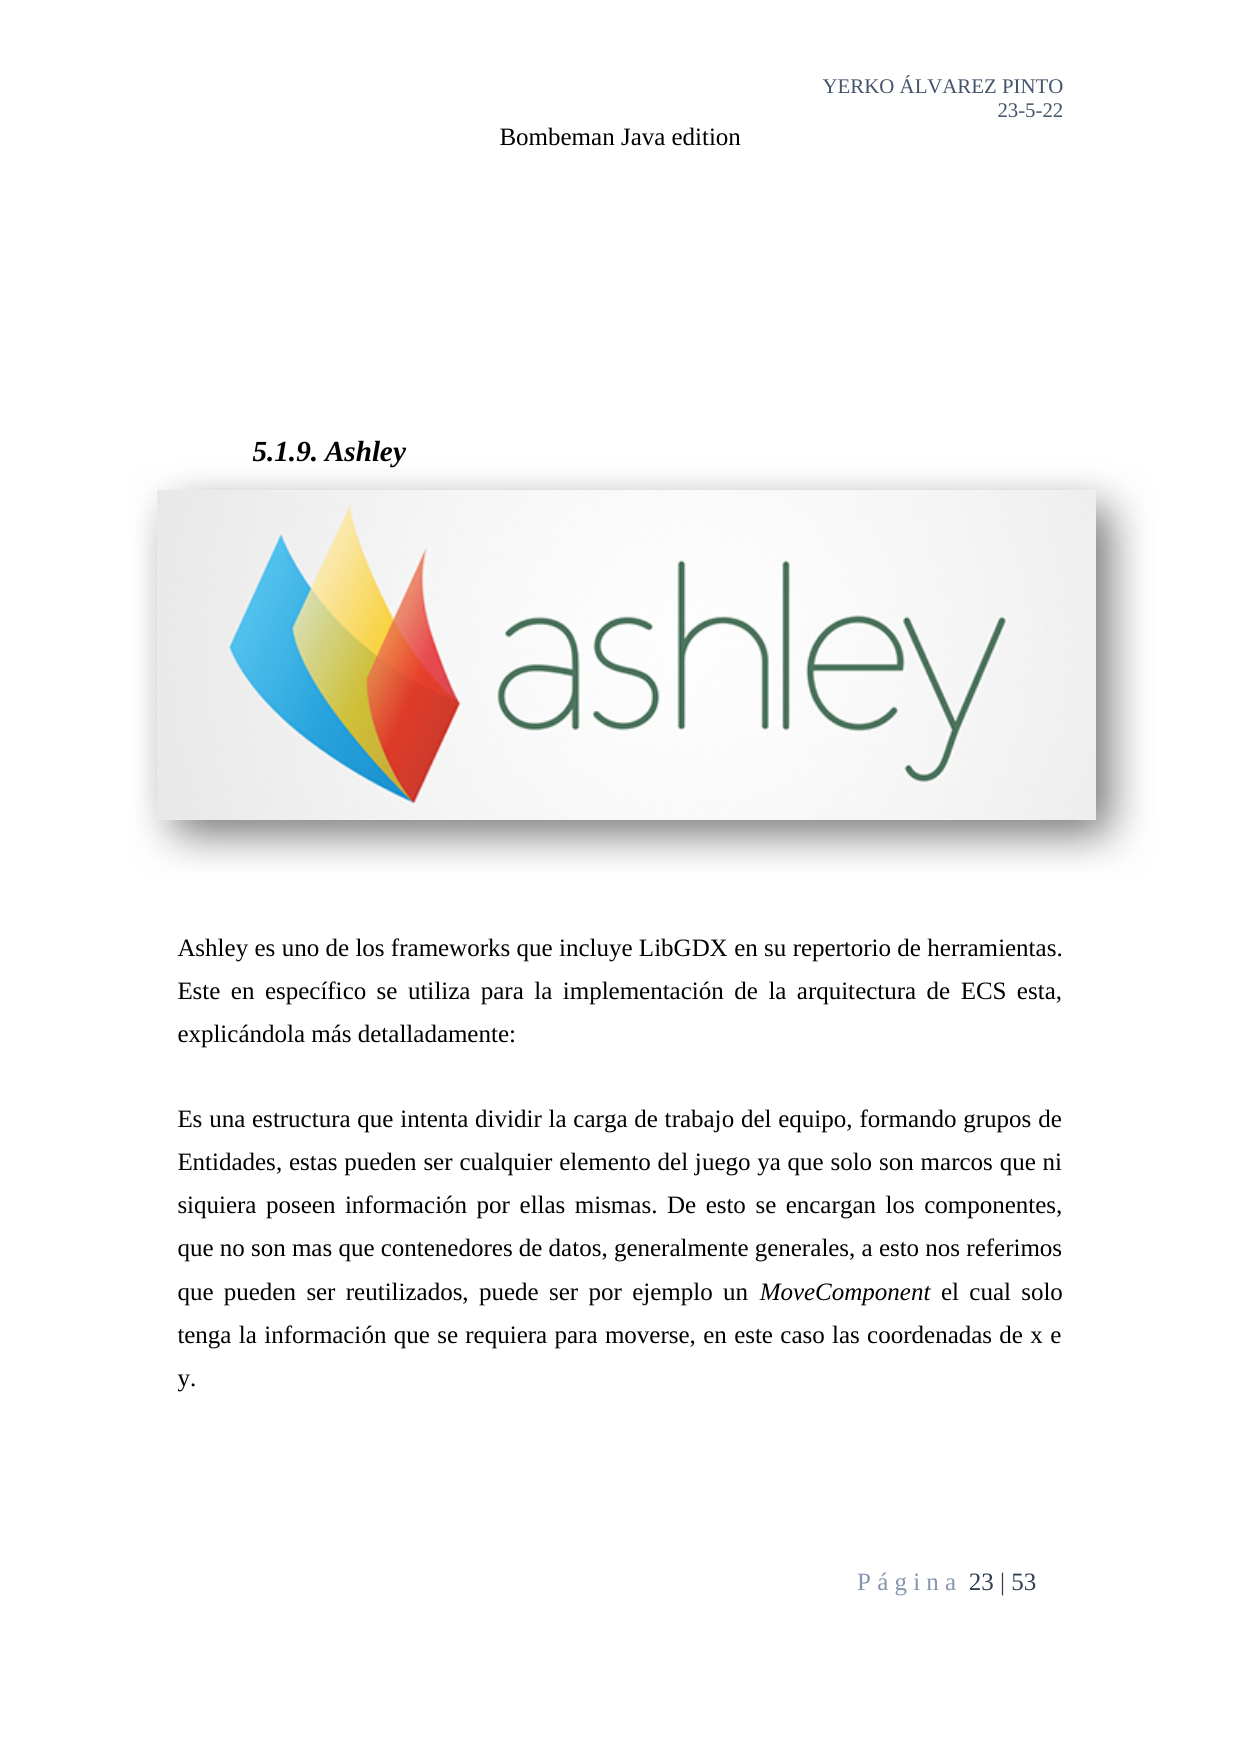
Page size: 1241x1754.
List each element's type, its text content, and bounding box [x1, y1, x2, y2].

text Ashley es uno de los frameworks que incluye LibGDX en su repertorio de herramientas. Este en específico se utiliza para la implementación de la arquitectura de ECS esta, explicándola más detalladamente: [177, 933, 1063, 1048]
picture [157, 490, 1096, 820]
subtitle Ashley [252, 434, 1063, 467]
text Es una estructura que intenta dividir la carga de trabajo del equipo, formando grupos de Entidades, estas pueden ser cualquier elemento del juego ya que solo son marcos que ni siquiera poseen información por ellas mismas. De esto se encargan los componentes, que no son mas que contenedores de datos, generalmente generales, a esto nos referimos que pueden ser reutilizados, puede ser por ejemplo un MoveComponent el cual solo tenga la información que se requiera para moverse, en este caso las coordenadas de x e y. [177, 1104, 1063, 1392]
